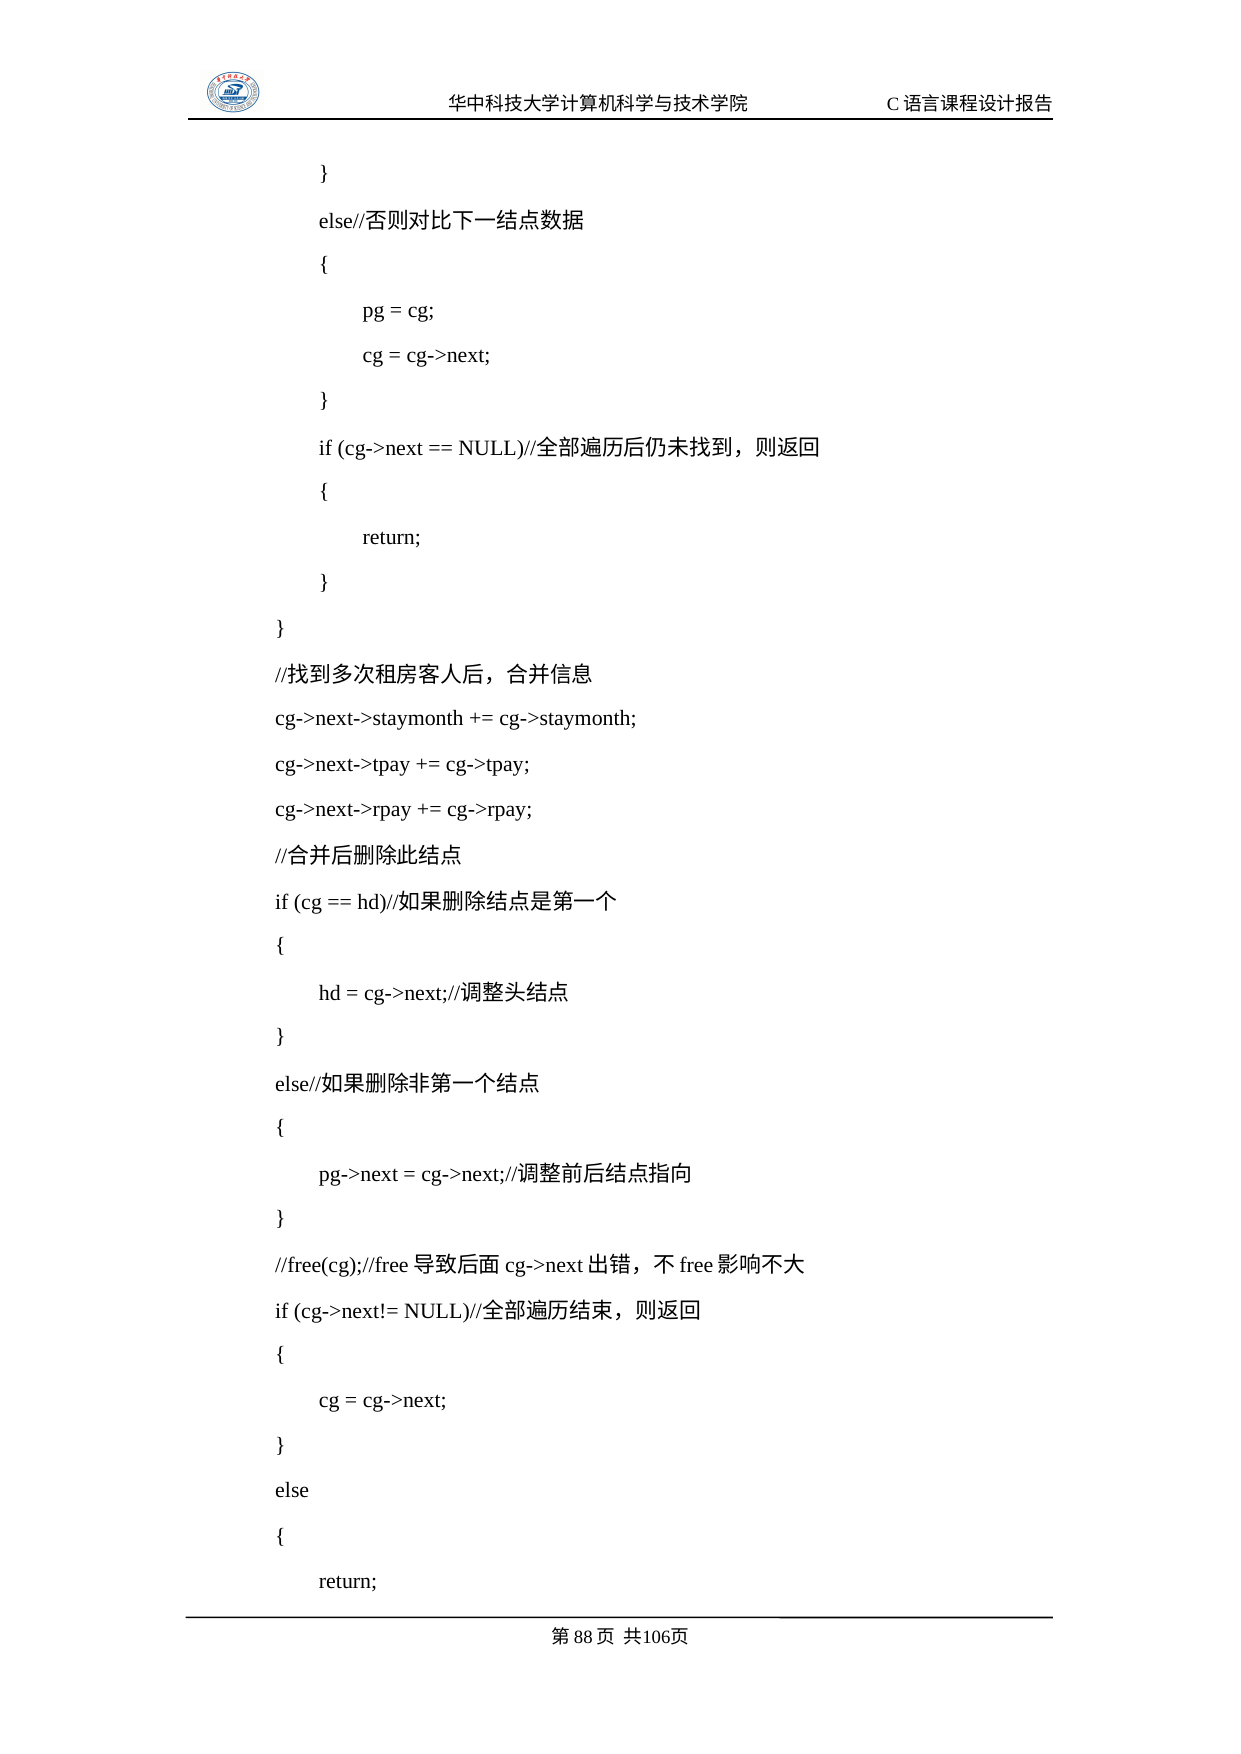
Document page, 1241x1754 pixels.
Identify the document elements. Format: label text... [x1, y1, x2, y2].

text return; [187, 1558, 1053, 1604]
text { [187, 468, 1053, 514]
text pg = cg; [187, 287, 1053, 332]
text if (cg->next!= NULL)//全部遍历结束，则返回 [187, 1286, 1053, 1331]
text { [187, 1104, 1053, 1149]
text if (cg->next == NULL)//全部遍历后仍未找到，则返回 [187, 423, 1053, 468]
text else//否则对比下一结点数据 [187, 196, 1053, 241]
text if (cg == hd)//如果删除结点是第一个 [187, 877, 1053, 922]
picture [200, 70, 264, 113]
text cg = cg->next; [187, 1377, 1053, 1422]
text } [187, 1013, 1053, 1059]
text cg->next->staymonth += cg->staymonth; [187, 695, 1053, 741]
text pg->next = cg->next;//调整前后结点指向 [187, 1149, 1053, 1195]
text return; [187, 514, 1053, 559]
text { [187, 1331, 1053, 1377]
text cg->next->tpay += cg->tpay; [187, 741, 1053, 786]
text cg->next->rpay += cg->rpay; [187, 786, 1053, 832]
text else [187, 1467, 1053, 1513]
text hd = cg->next;//调整头结点 [187, 968, 1053, 1013]
text else//如果删除非第一个结点 [187, 1059, 1053, 1104]
text { [187, 1513, 1053, 1558]
text { [187, 241, 1053, 287]
text cg = cg->next; [187, 332, 1053, 377]
text } [187, 377, 1053, 423]
text //free(cg);//free导致后面cg->next出错，不free影响不大 [187, 1240, 1053, 1286]
text } [187, 1195, 1053, 1240]
text { [187, 922, 1053, 968]
text //合并后删除此结点 [187, 832, 1053, 877]
text } [187, 1422, 1053, 1467]
text } [187, 150, 1053, 196]
text } [187, 559, 1053, 604]
text } [187, 604, 1053, 650]
text //找到多次租房客人后，合并信息 [187, 650, 1053, 695]
